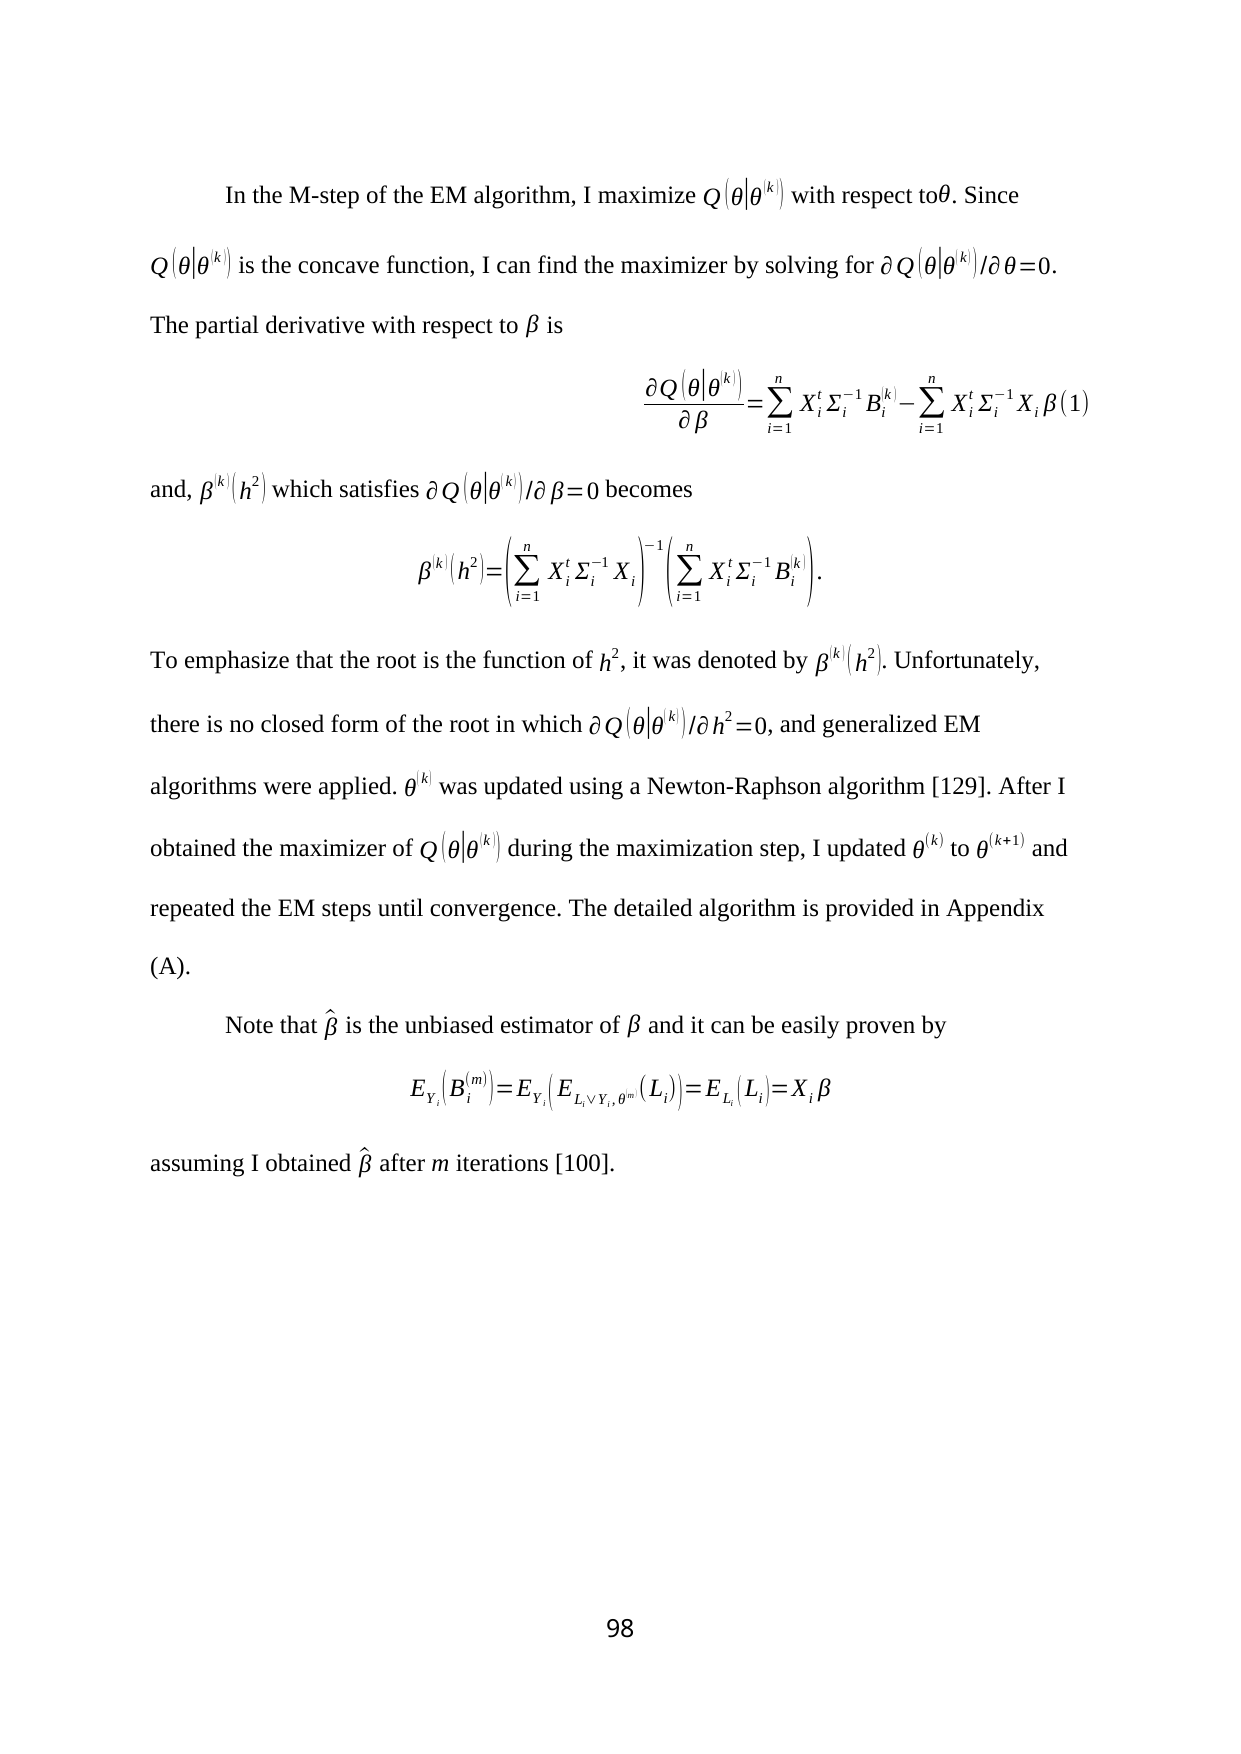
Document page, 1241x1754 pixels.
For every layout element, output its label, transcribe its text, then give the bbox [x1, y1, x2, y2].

text Note that is the unbiased estimator of and it can be easily proven by [150, 1008, 1090, 1040]
text To emphasize that the root is the function of , it was denoted by . Unfortunately, there is no closed form of the root in which , and generalized EM algorithms were applied. was updated using a Newton-Raphson algorithm [129]. After I obtained the maximizer of during the maximization step, I updated to and repeated the EM steps until convergence. The detailed algorithm is provided in Appendix (A). [150, 643, 1090, 980]
text In the M-step of the EM algorithm, I maximize with respect to. Since is the concave function, I can find the maximizer by solving for . The partial derivative with respect to is [150, 177, 1090, 339]
text assuming I obtained after m iterations [100]. [150, 1146, 1090, 1178]
text and, which satisfies becomes [150, 471, 1090, 506]
